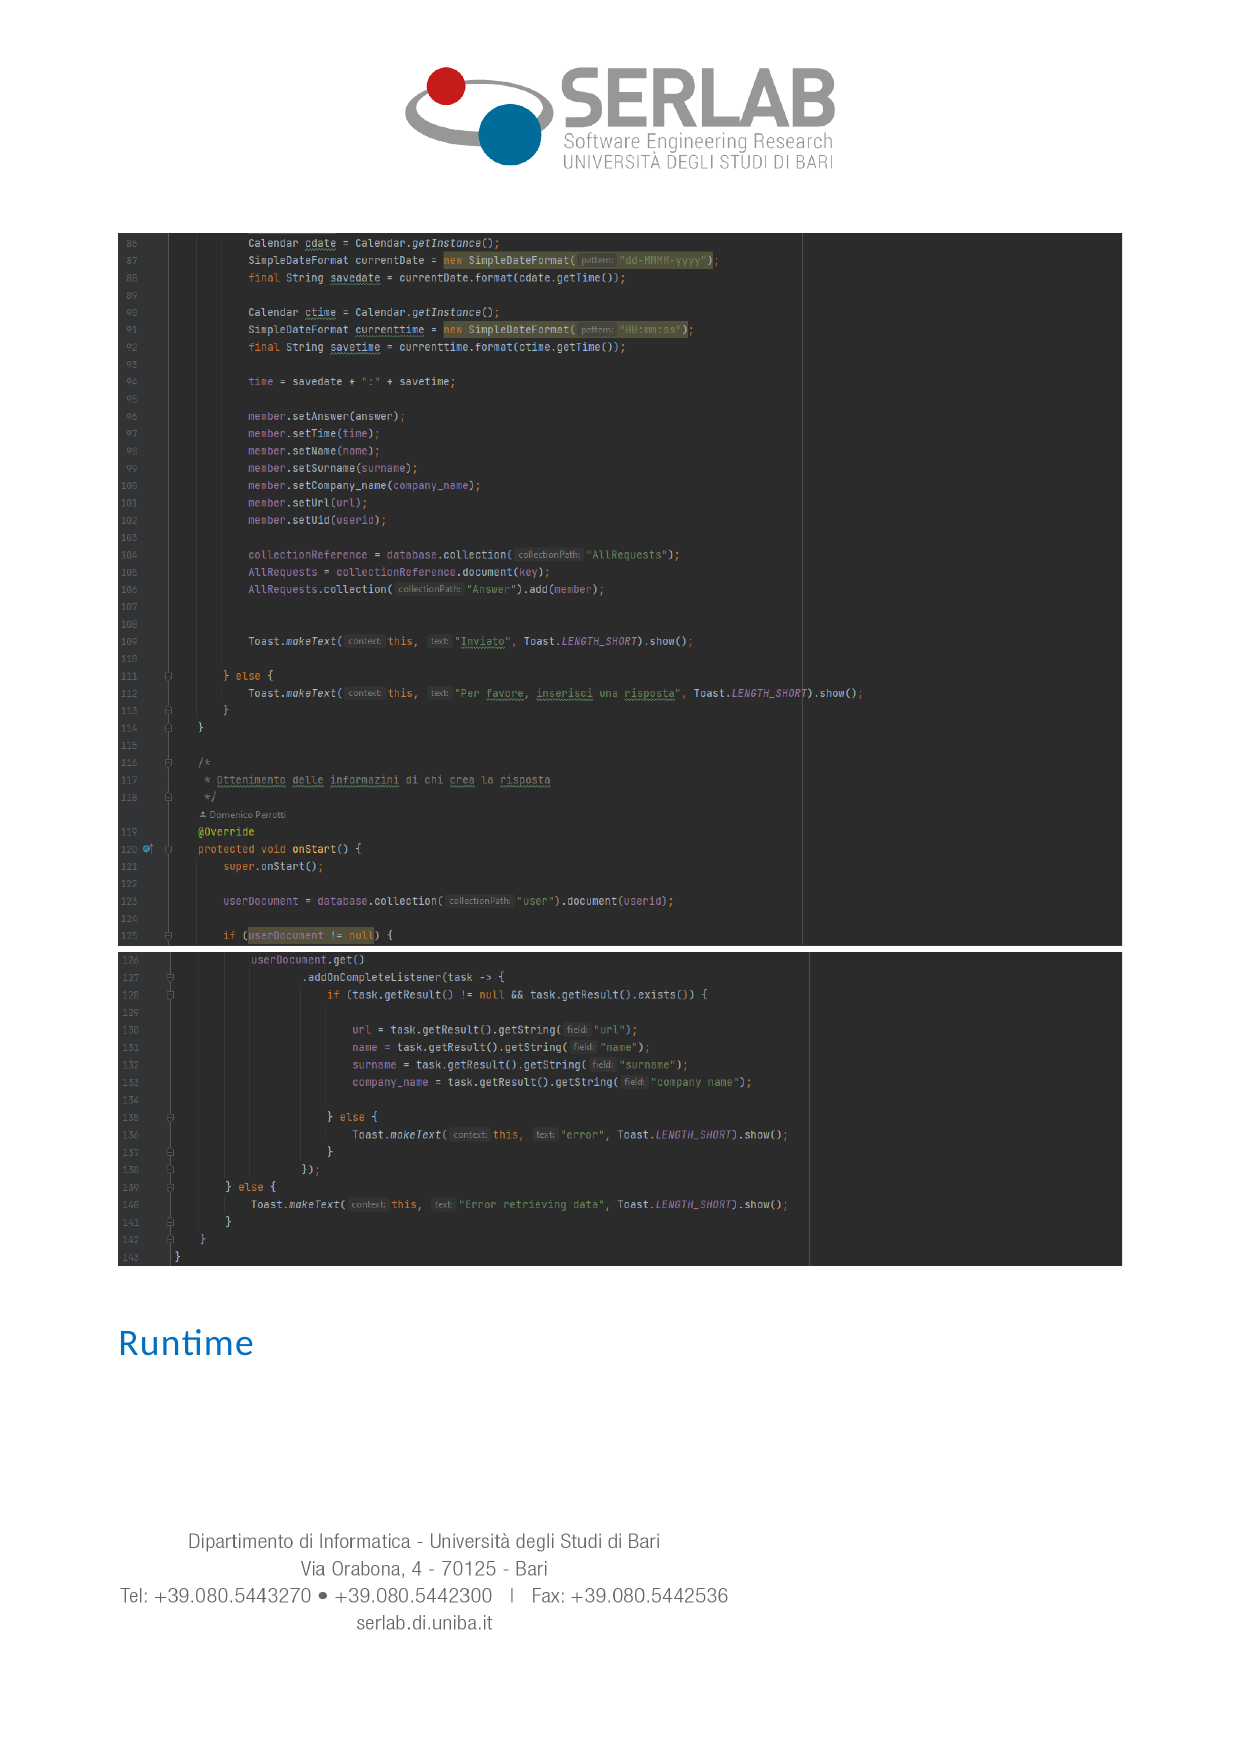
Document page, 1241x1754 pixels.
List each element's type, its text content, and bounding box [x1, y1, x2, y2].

subtitle Runtime [118, 1318, 1122, 1364]
picture [118, 233, 1123, 946]
picture [118, 952, 1123, 1266]
picture [118, 1531, 730, 1636]
picture [400, 65, 840, 171]
